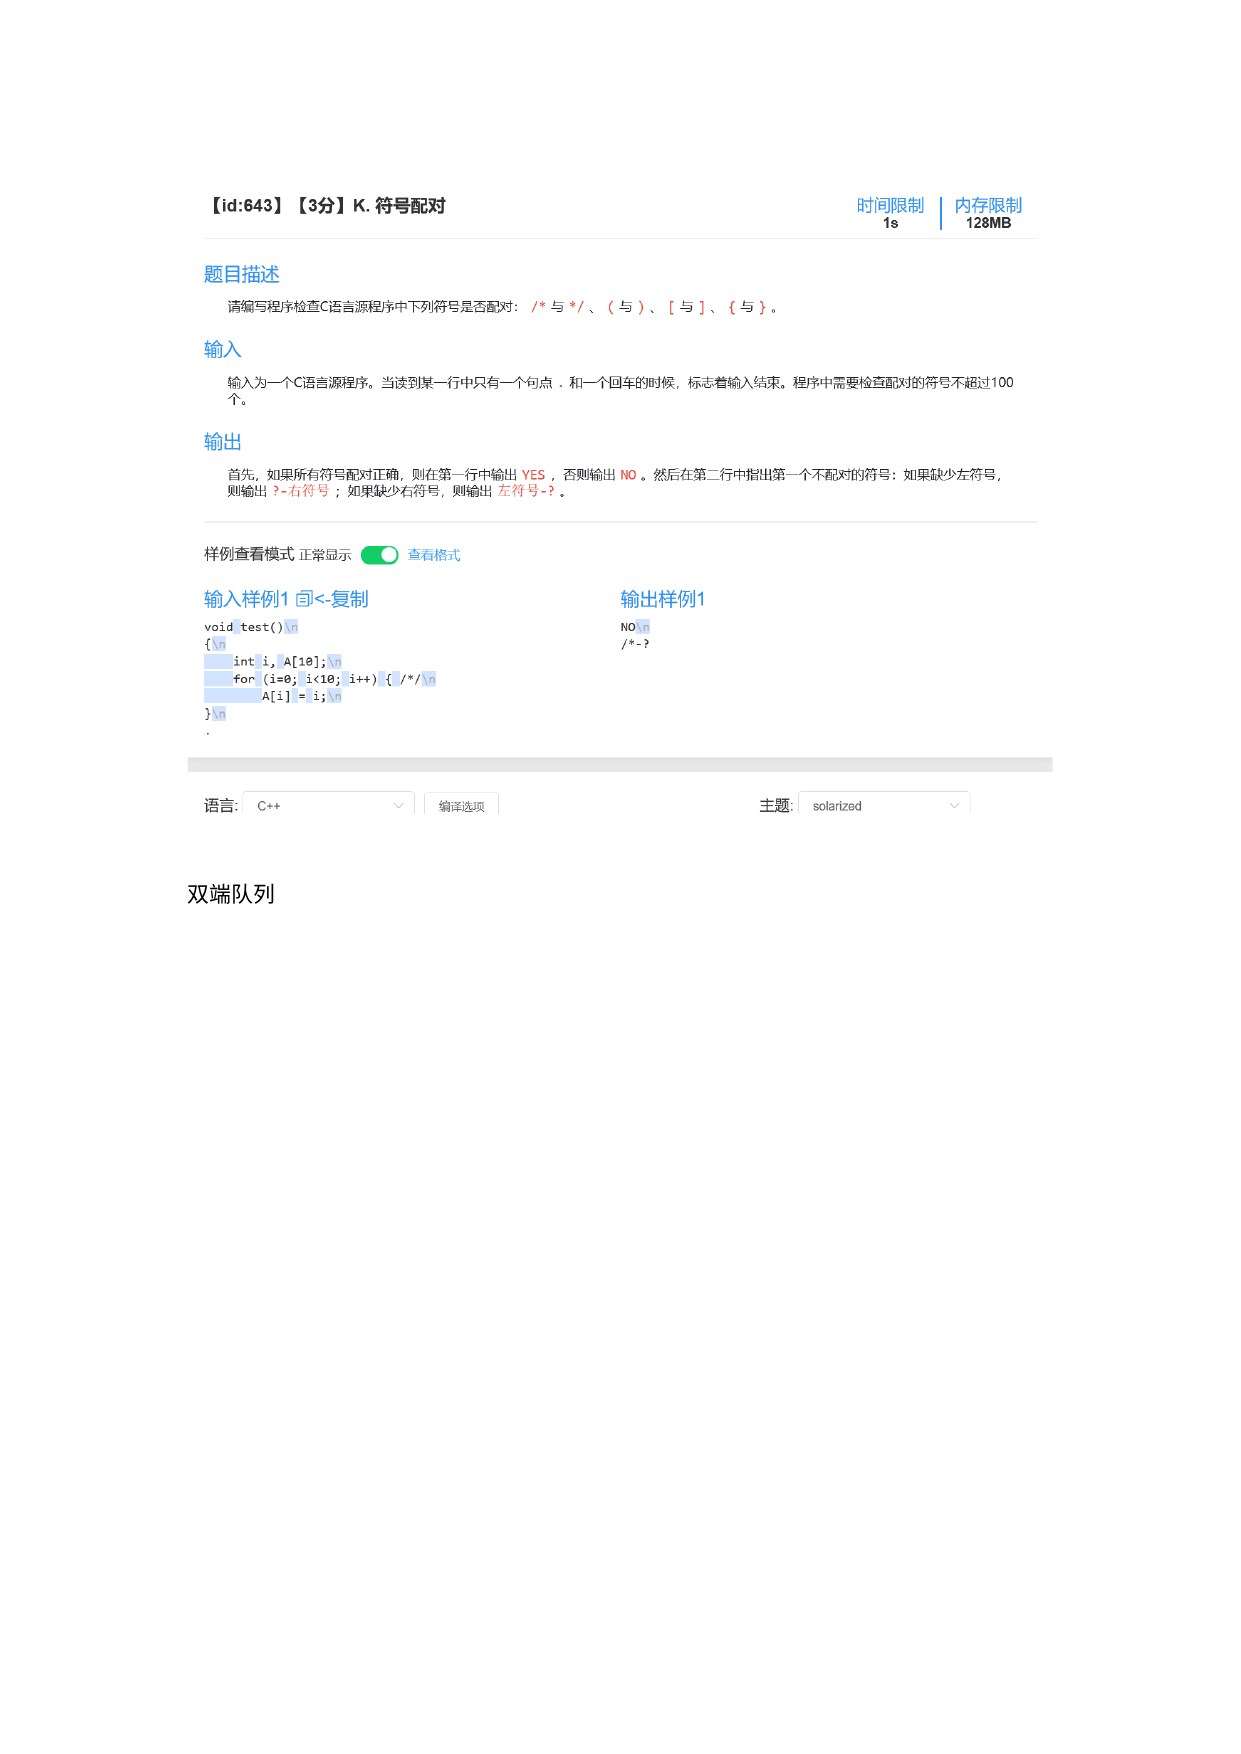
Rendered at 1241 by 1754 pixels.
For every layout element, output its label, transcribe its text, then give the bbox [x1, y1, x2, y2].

picture [187, 162, 1053, 814]
text 双端队列 [187, 877, 1053, 909]
